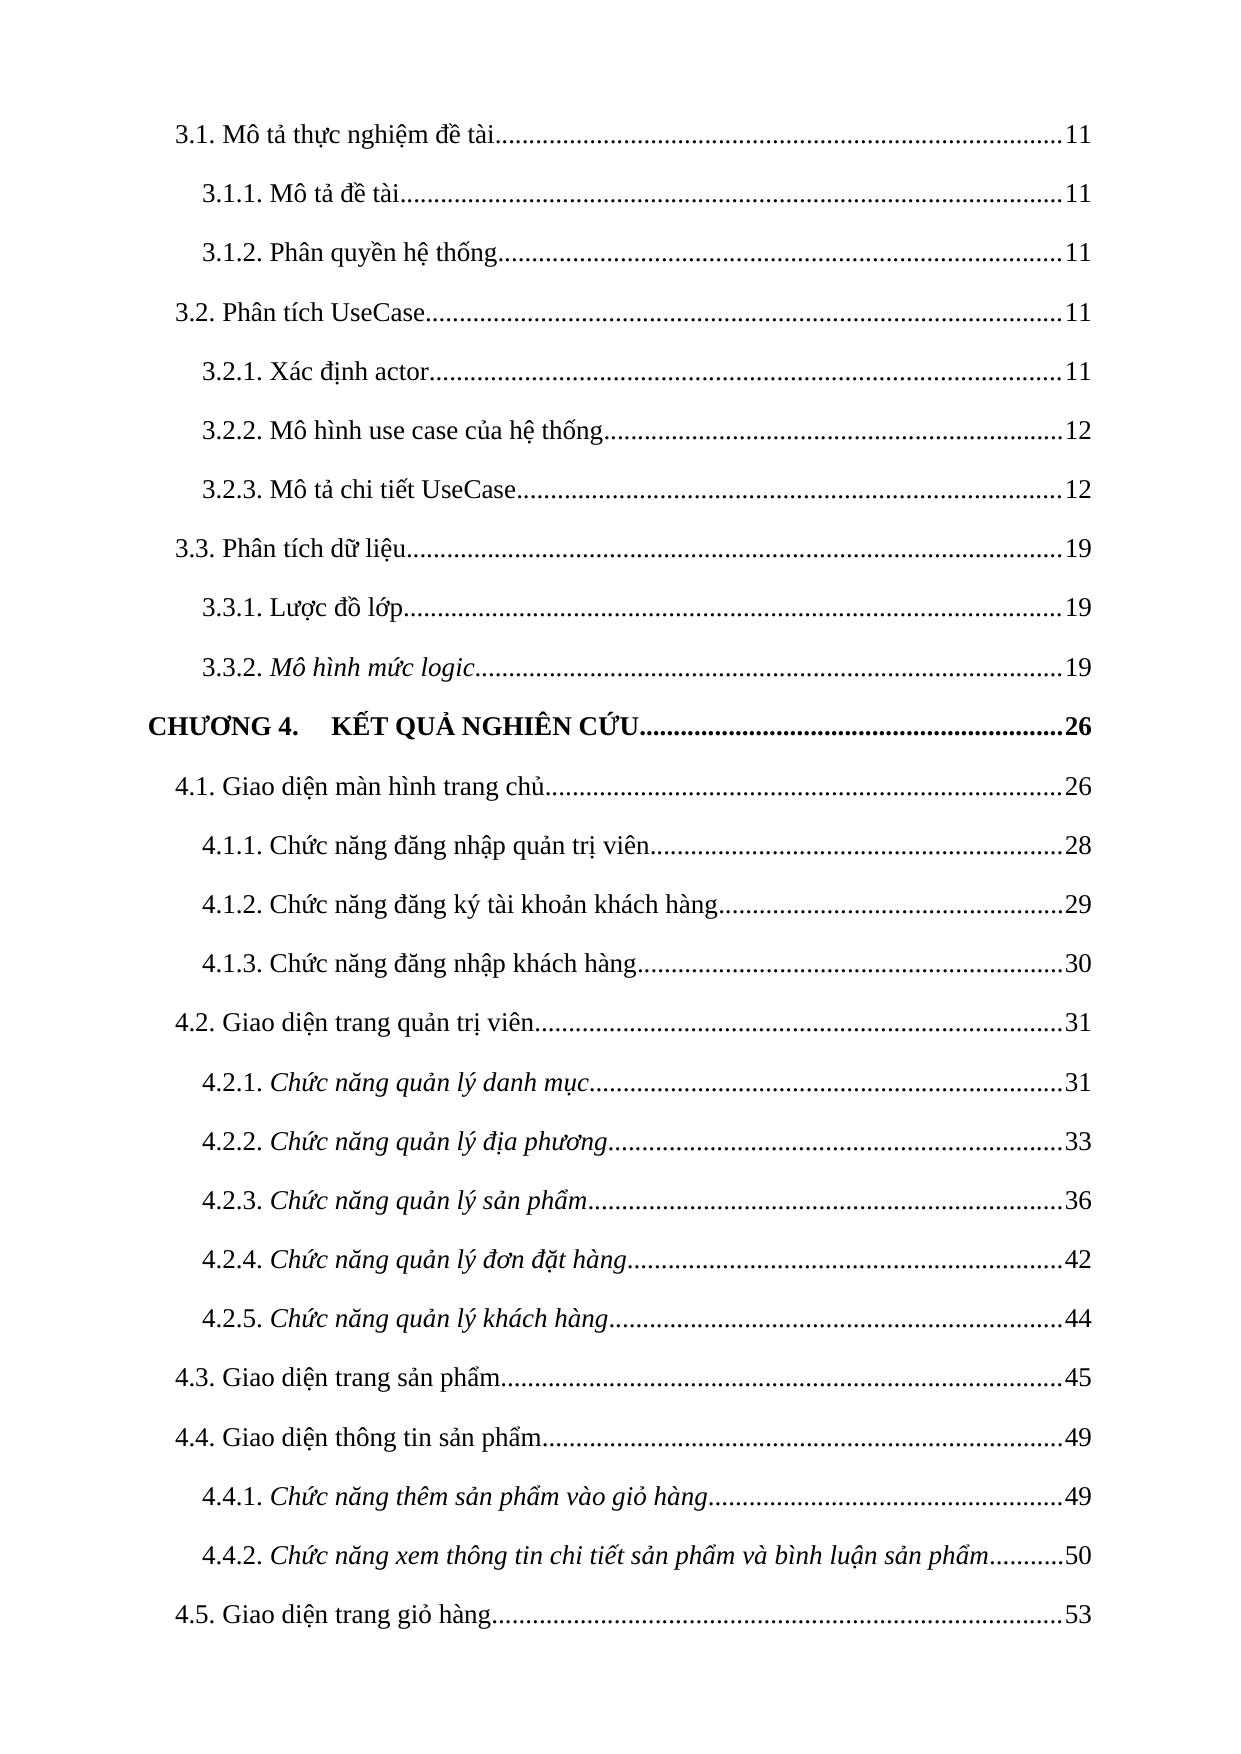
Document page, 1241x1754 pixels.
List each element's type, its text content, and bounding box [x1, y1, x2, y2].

text CHƯƠNG 4. KẾT QUẢ NGHIÊN CỨU 26 [148, 710, 1122, 741]
text 3.3. Phân tích dữ liệu 19 [175, 532, 1122, 563]
text 4.4.2. Chức năng xem thông tin chi tiết sản phẩm và bình luận sản phẩm 50 [202, 1539, 1122, 1570]
text 3.1.1. Mô tả đề tài 11 [202, 177, 1122, 208]
text 3.1.2. Phân quyền hệ thống 11 [202, 236, 1122, 268]
text 3.2.2. Mô hình use case của hệ thống 12 [202, 414, 1122, 445]
text 4.1.2. Chức năng đăng ký tài khoản khách hàng 29 [202, 888, 1122, 919]
text 3.3.1. Lược đồ lớp 19 [202, 591, 1122, 623]
text 4.3. Giao diện trang sản phẩm 45 [175, 1362, 1122, 1393]
text 3.1. Mô tả thực nghiệm đề tài 11 [175, 118, 1122, 149]
text 4.1.3. Chức năng đăng nhập khách hàng 30 [202, 947, 1122, 978]
text 4.2.2. Chức năng quản lý địa phương 33 [202, 1125, 1122, 1156]
text 4.2.1. Chức năng quản lý danh mục 31 [202, 1066, 1122, 1097]
text 3.2.1. Xác định actor 11 [202, 355, 1122, 386]
text 4.2.3. Chức năng quản lý sản phẩm 36 [202, 1184, 1122, 1215]
text 4.1.1. Chức năng đăng nhập quản trị viên 28 [202, 829, 1122, 860]
text 4.2. Giao diện trang quản trị viên 31 [175, 1007, 1122, 1038]
text 4.4.1. Chức năng thêm sản phẩm vào giỏ hàng 49 [202, 1480, 1122, 1511]
text 4.1. Giao diện màn hình trang chủ 26 [175, 770, 1122, 801]
text 4.2.5. Chức năng quản lý khách hàng 44 [202, 1302, 1122, 1333]
text 3.2.3. Mô tả chi tiết UseCase 12 [202, 473, 1122, 504]
text 4.4. Giao diện thông tin sản phẩm 49 [175, 1421, 1122, 1452]
text 3.3.2. Mô hình mức logic 19 [202, 651, 1122, 682]
text 3.2. Phân tích UseCase 11 [175, 296, 1122, 327]
text 4.5. Giao diện trang giỏ hàng 53 [175, 1598, 1122, 1629]
text 4.2.4. Chức năng quản lý đơn đặt hàng 42 [202, 1243, 1122, 1274]
